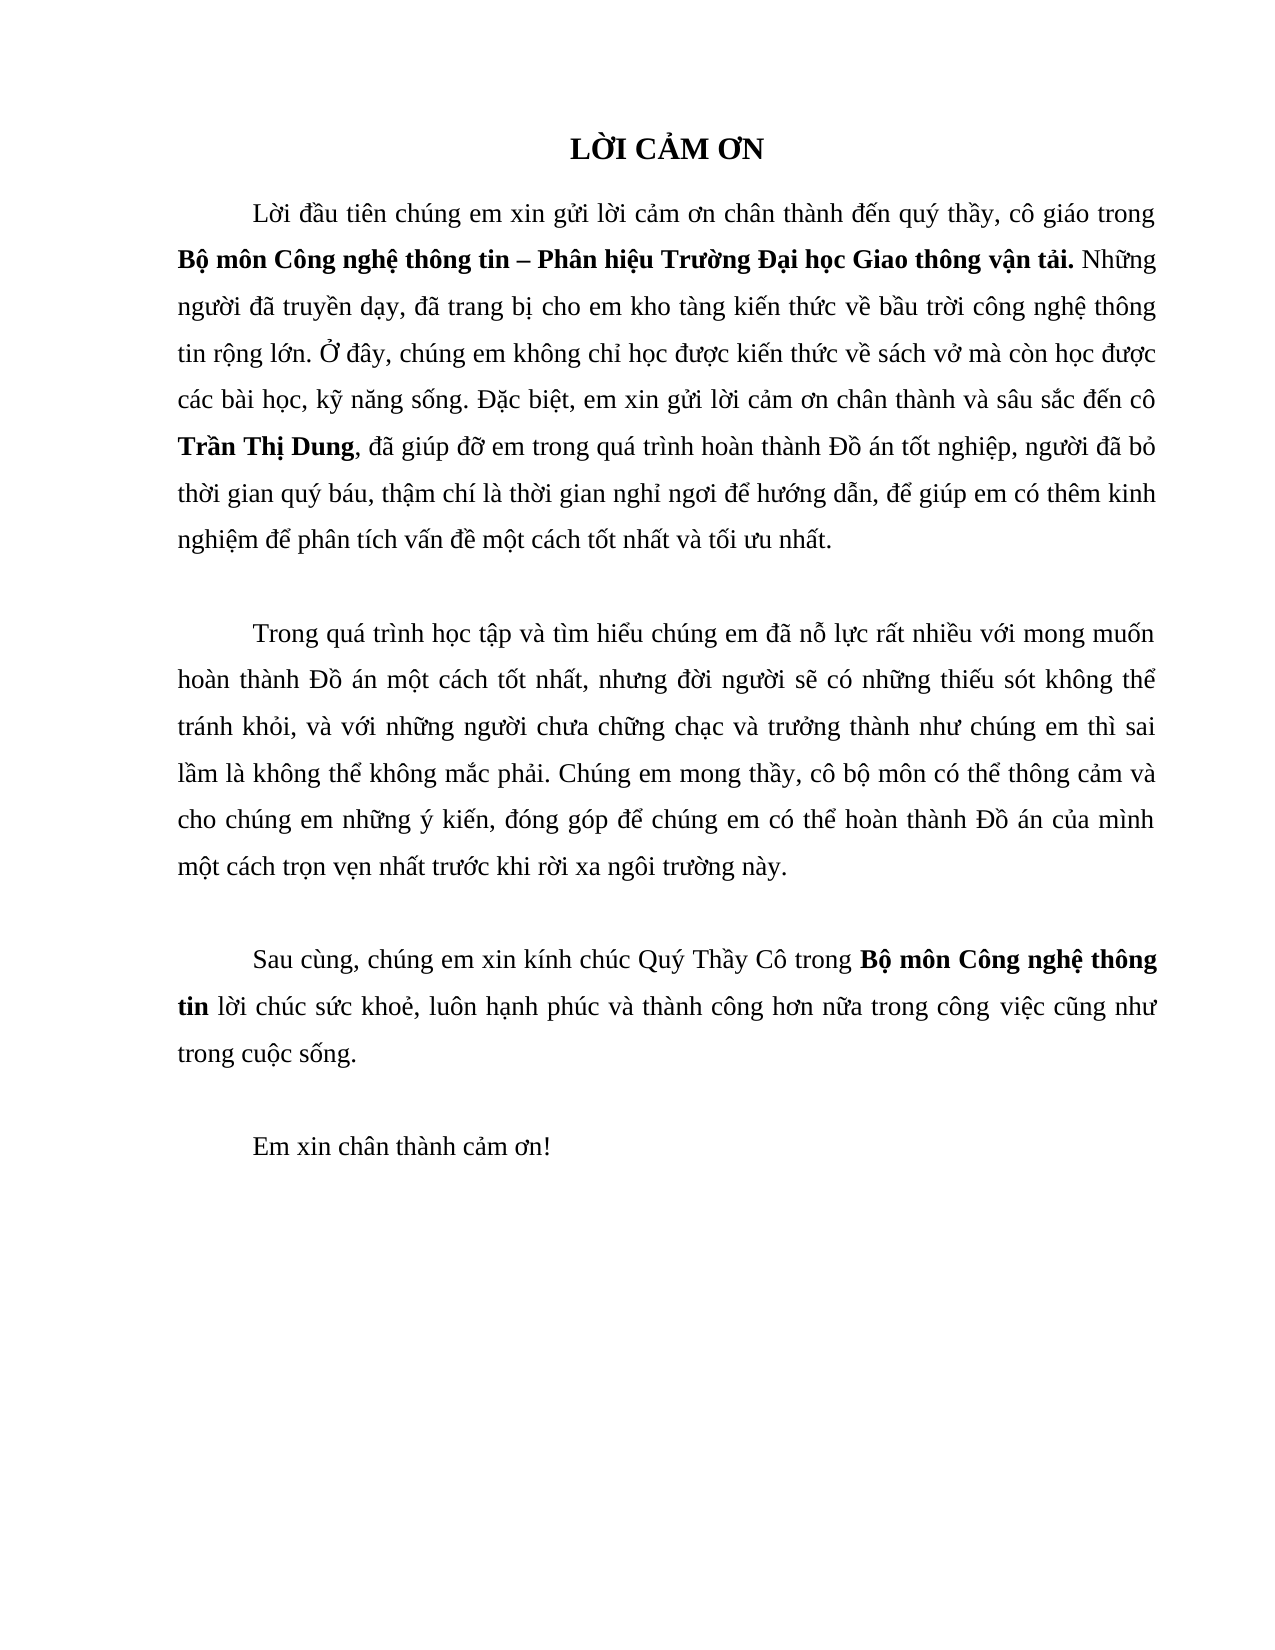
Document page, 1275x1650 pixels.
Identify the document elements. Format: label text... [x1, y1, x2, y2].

text LỜI CẢM ƠN [177, 131, 1157, 167]
text Sau cùng, chúng em xin kính chúc Quý Thầy Cô trong Bộ môn Công nghệ thông tin lời chúc sức khoẻ, luôn hạnh phúc và thành công hơn nữa trong công việc cũng như trong cuộc sống. [177, 944, 1157, 1068]
text Lời đầu tiên chúng em xin gửi lời cảm ơn chân thành đến quý thầy, cô giáo trong Bộ môn Công nghệ thông tin – Phân hiệu Trường Đại học Giao thông vận tải. Những người đã truyền dạy, đã trang bị cho em kho tàng kiến thức về bầu trời công nghệ thông tin rộng lớn. Ở đây, chúng em không chỉ học được kiến thức về sách vở mà còn học được các bài học, kỹ năng sống. Đặc biệt, em xin gửi lời cảm ơn chân thành và sâu sắc đến cô Trần Thị Dung, đã giúp đỡ em trong quá trình hoàn thành Đồ án tốt nghiệp, người đã bỏ thời gian quý báu, thậm chí là thời gian nghỉ ngơi để hướng dẫn, để giúp em có thêm kinh nghiệm để phân tích vấn đề một cách tốt nhất và tối ưu nhất. [177, 197, 1157, 555]
text Trong quá trình học tập và tìm hiểu chúng em đã nỗ lực rất nhiều với mong muốn hoàn thành Đồ án một cách tốt nhất, nhưng đời người sẽ có những thiếu sót không thể tránh khỏi, và với những người chưa chững chạc và trưởng thành như chúng em thì sai lầm là không thể không mắc phải. Chúng em mong thầy, cô bộ môn có thể thông cảm và cho chúng em những ý kiến, đóng góp để chúng em có thể hoàn thành Đồ án của mình một cách trọn vẹn nhất trước khi rời xa ngôi trường này. [177, 617, 1157, 881]
text Em xin chân thành cảm ơn! [177, 1130, 1157, 1161]
